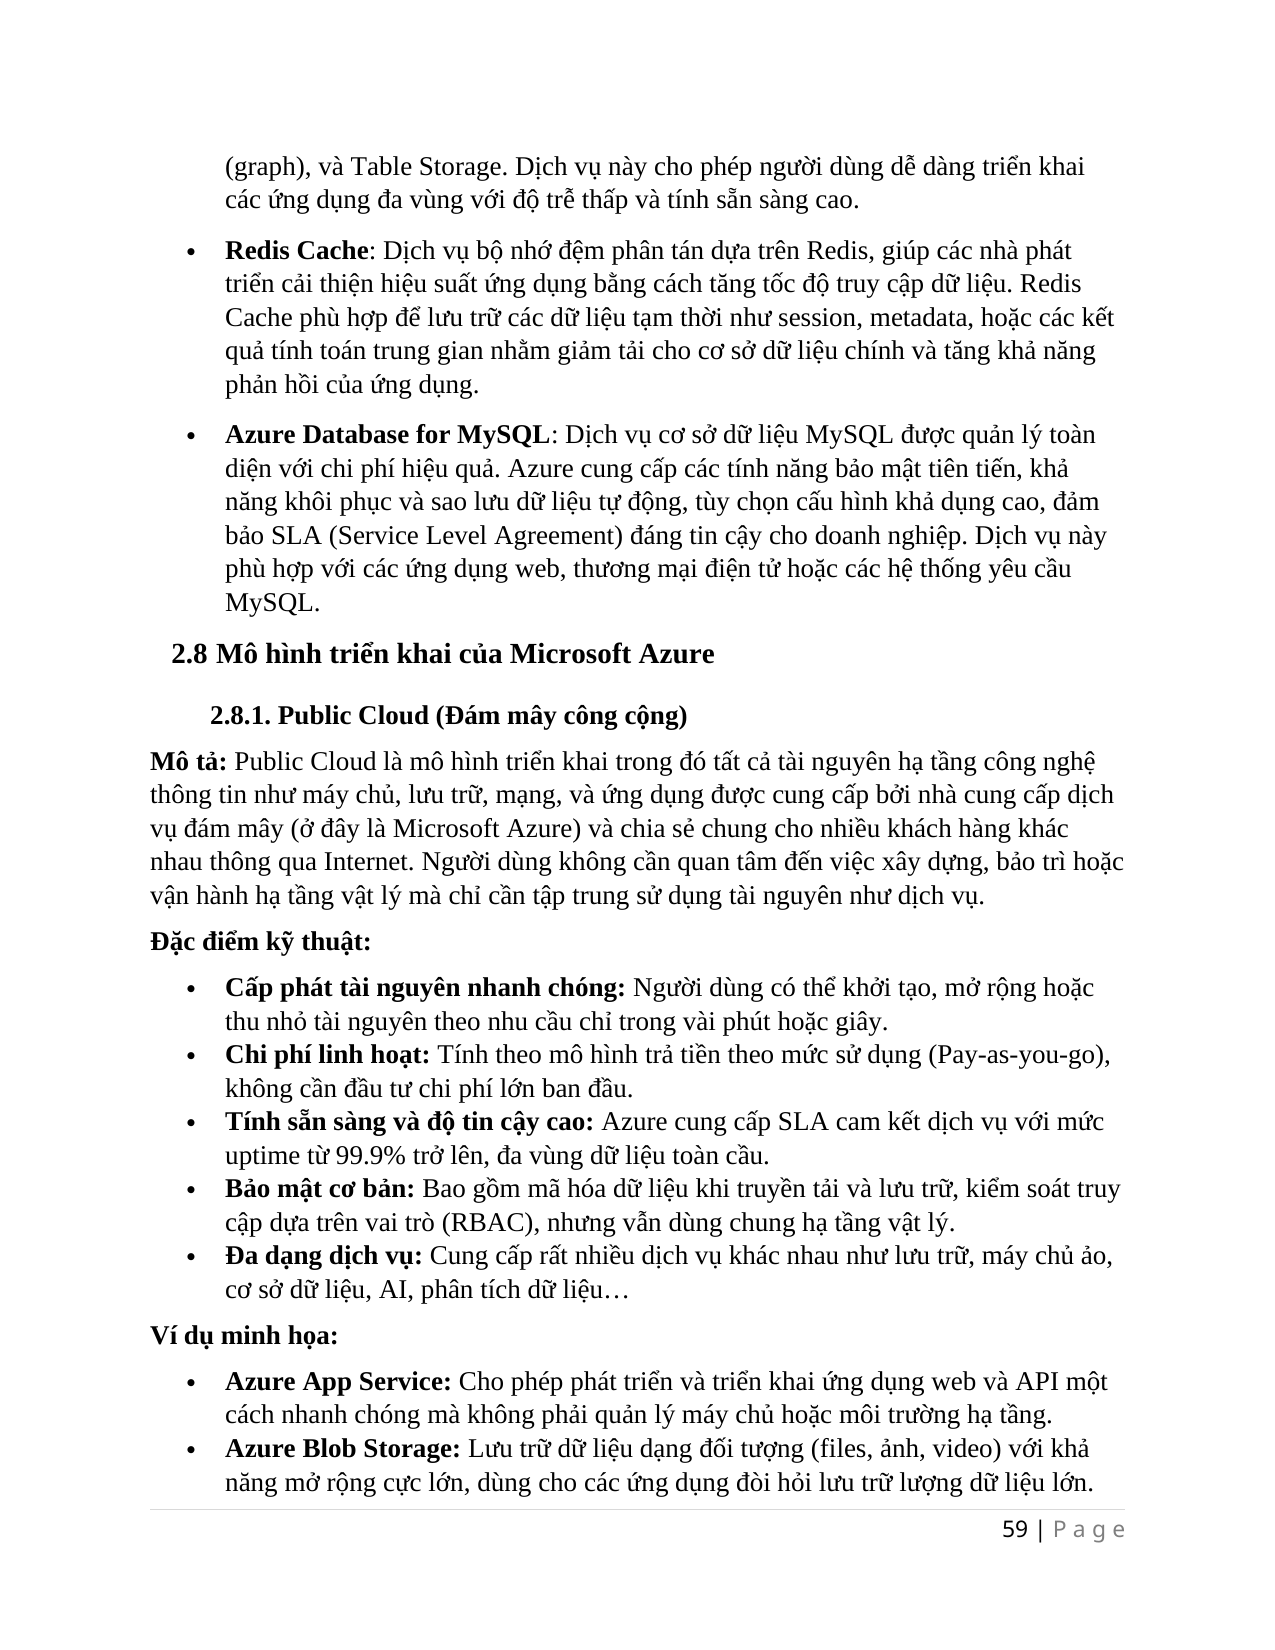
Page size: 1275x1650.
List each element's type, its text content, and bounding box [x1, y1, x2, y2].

list Mô hình triển khai của Microsoft Azure [171, 636, 1125, 669]
list Chi phí linh hoạt: Tính theo mô hình trả tiền theo mức sử dụng (Pay-as-you-go), không cần đầu tư chi phí lớn ban đầu. [187, 1038, 1125, 1103]
list Tính sẵn sàng và độ tin cậy cao: Azure cung cấp SLA cam kết dịch vụ với mức uptime từ 99.9% trở lên, đa vùng dữ liệu toàn cầu. [187, 1105, 1125, 1170]
list Bảo mật cơ bản: Bao gồm mã hóa dữ liệu khi truyền tải và lưu trữ, kiểm soát truy cập dựa trên vai trò (RBAC), nhưng vẫn dùng chung hạ tầng vật lý. [187, 1172, 1125, 1237]
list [187, 150, 1125, 215]
text Ví dụ minh họa: [150, 1319, 1125, 1350]
list Cấp phát tài nguyên nhanh chóng: Người dùng có thể khởi tạo, mở rộng hoặc thu nhỏ tài nguyên theo nhu cầu chỉ trong vài phút hoặc giây. [187, 971, 1125, 1036]
text Đặc điểm kỹ thuật: [150, 925, 1125, 956]
subtitle 2.8.1. Public Cloud (Đám mây công cộng) [210, 699, 1125, 730]
text Mô tả: Public Cloud là mô hình triển khai trong đó tất cả tài nguyên hạ tầng công nghệ thông tin như máy chủ, lưu trữ, mạng, và ứng dụng được cung cấp bởi nhà cung cấp dịch vụ đám mây (ở đây là Microsoft Azure) và chia sẻ chung cho nhiều khách hàng khác nhau thông qua Internet. Người dùng không cần quan tâm đến việc xây dựng, bảo trì hoặc vận hành hạ tầng vật lý mà chỉ cần tập trung sử dụng tài nguyên như dịch vụ. [150, 745, 1125, 910]
list Redis Cache: Dịch vụ bộ nhớ đệm phân tán dựa trên Redis, giúp các nhà phát triển cải thiện hiệu suất ứng dụng bằng cách tăng tốc độ truy cập dữ liệu. Redis Cache phù hợp để lưu trữ các dữ liệu tạm thời như session, metadata, hoặc các kết quả tính toán trung gian nhằm giảm tải cho cơ sở dữ liệu chính và tăng khả năng phản hồi của ứng dụng. [187, 234, 1125, 399]
list Đa dạng dịch vụ: Cung cấp rất nhiều dịch vụ khác nhau như lưu trữ, máy chủ ảo, cơ sở dữ liệu, AI, phân tích dữ liệu… [187, 1239, 1125, 1304]
list Azure App Service: Cho phép phát triển và triển khai ứng dụng web và API một cách nhanh chóng mà không phải quản lý máy chủ hoặc môi trường hạ tầng. [187, 1365, 1125, 1430]
list Azure Database for MySQL: Dịch vụ cơ sở dữ liệu MySQL được quản lý toàn diện với chi phí hiệu quả. Azure cung cấp các tính năng bảo mật tiên tiến, khả năng khôi phục và sao lưu dữ liệu tự động, tùy chọn cấu hình khả dụng cao, đảm bảo SLA (Service Level Agreement) đáng tin cậy cho doanh nghiệp. Dịch vụ này phù hợp với các ứng dụng web, thương mại điện tử hoặc các hệ thống yêu cầu MySQL. [187, 418, 1125, 617]
list Azure Blob Storage: Lưu trữ dữ liệu dạng đối tượng (files, ảnh, video) với khả năng mở rộng cực lớn, dùng cho các ứng dụng đòi hỏi lưu trữ lượng dữ liệu lớn. [187, 1432, 1125, 1497]
